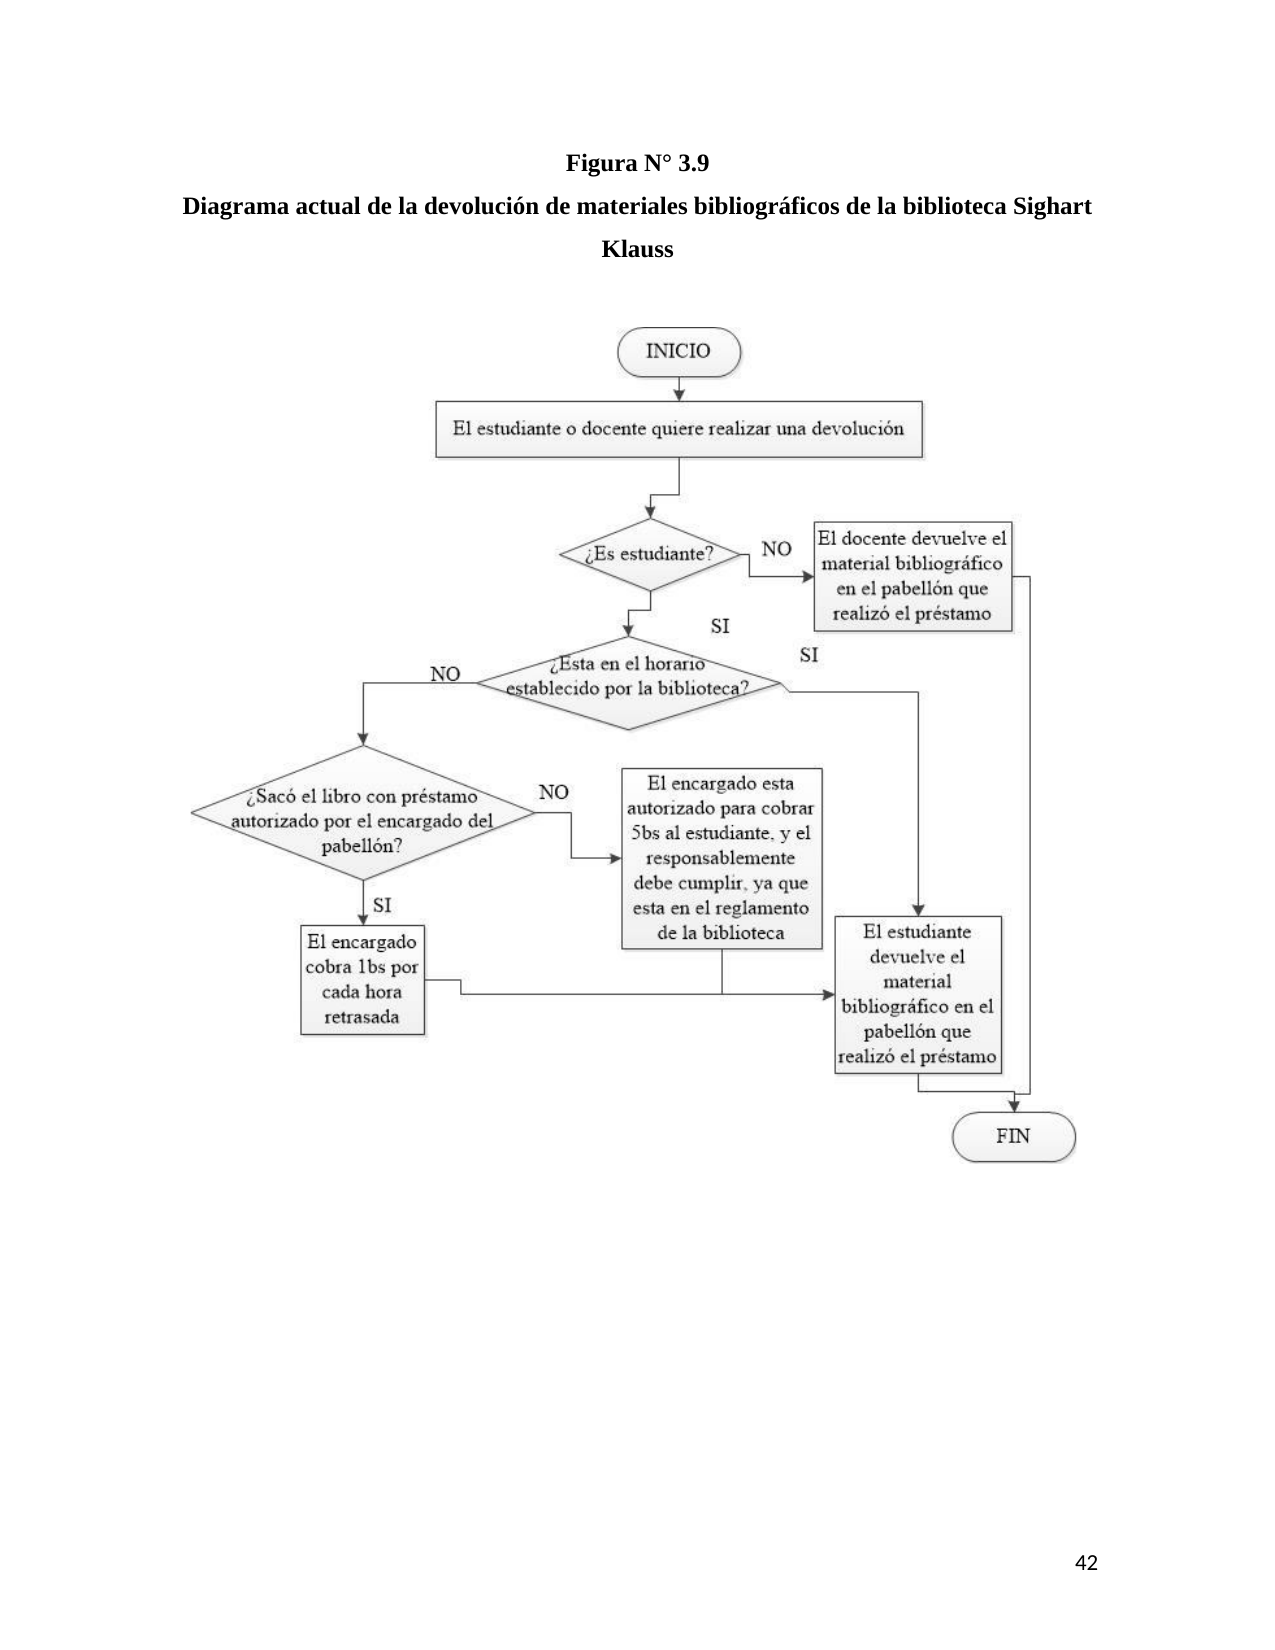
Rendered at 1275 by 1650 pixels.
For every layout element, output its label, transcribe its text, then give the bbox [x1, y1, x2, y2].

text Figura N° 3.9 [177, 148, 1098, 176]
text Diagrama actual de la devolución de materiales bibliográficos de la biblioteca Sighart Klauss [177, 191, 1098, 263]
